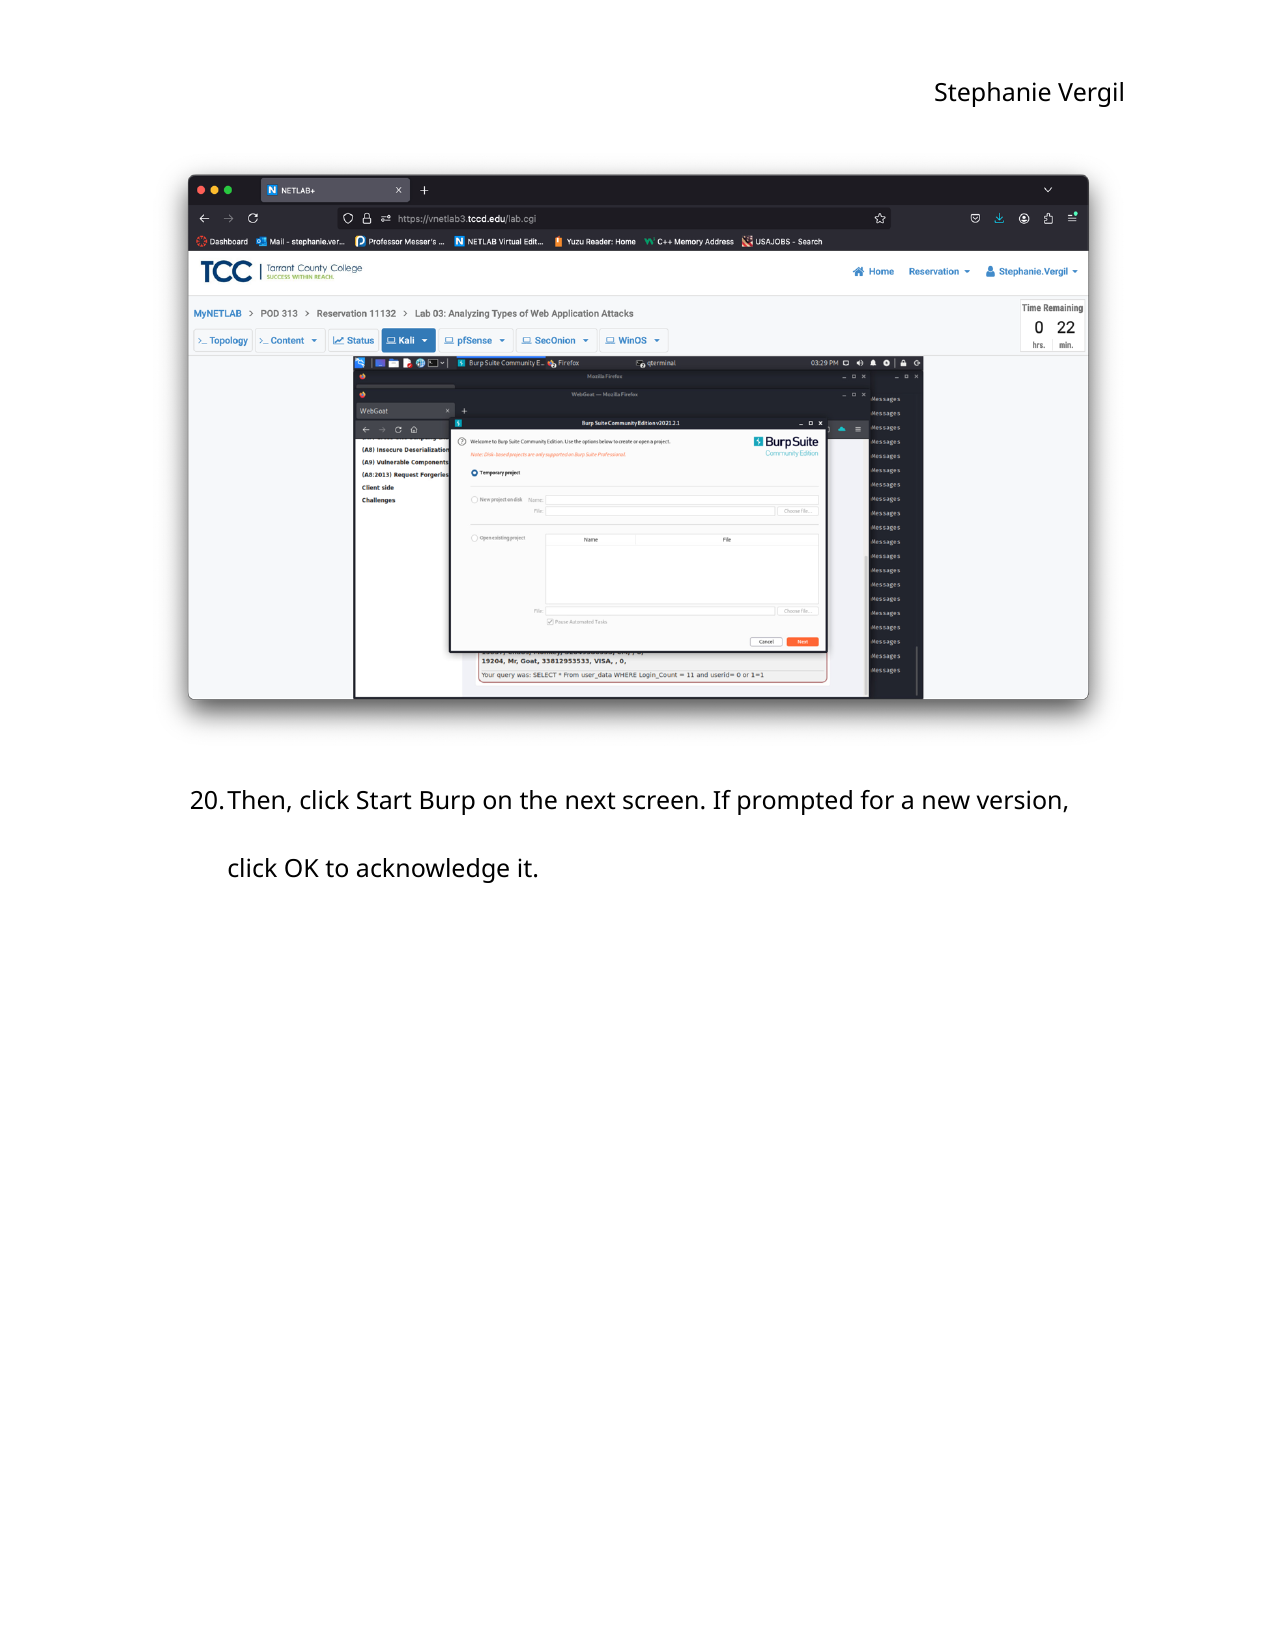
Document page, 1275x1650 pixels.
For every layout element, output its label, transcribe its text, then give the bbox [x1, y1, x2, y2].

picture [150, 150, 1125, 749]
list Then, click Start Burp on the next screen. If prompted for a new version, click OK to acknowledge it. [189, 782, 1125, 884]
